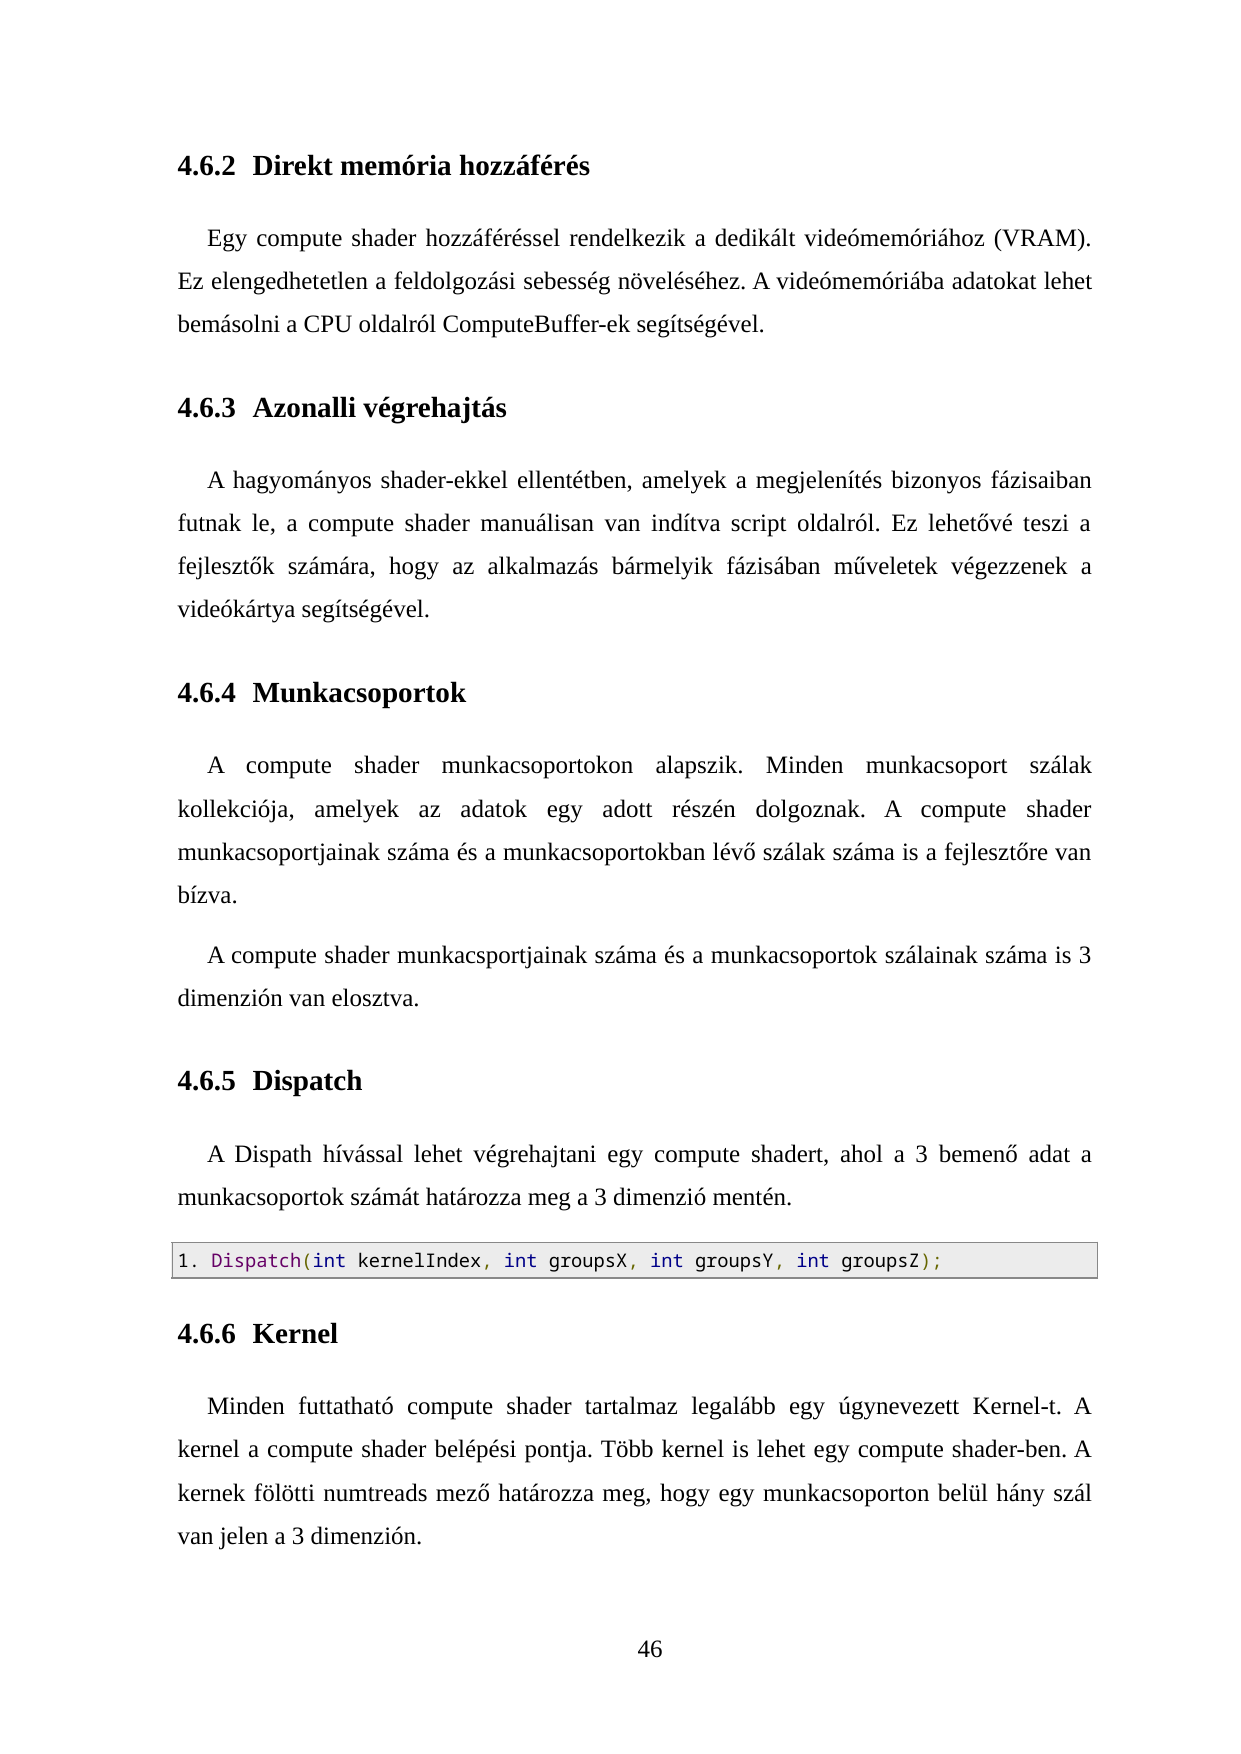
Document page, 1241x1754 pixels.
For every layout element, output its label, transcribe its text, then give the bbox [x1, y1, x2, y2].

text Egy compute shader hozzáféréssel rendelkezik a dedikált videómemóriához (VRAM). Ez elengedhetetlen a feldolgozási sebesség növeléséhez. A videómemóriába adatokat lehet bemásolni a CPU oldalról ComputeBuffer-ek segítségével. [177, 223, 1092, 338]
text 1. Dispatch(int kernelIndex, int groupsX, int groupsY, int groupsZ); [173, 1243, 1097, 1277]
text A hagyományos shader-ekkel ellentétben, amelyek a megjelenítés bizonyos fázisaiban futnak le, a compute shader manuálisan van indítva script oldalról. Ez lehetővé teszi a fejlesztők számára, hogy az alkalmazás bármelyik fázisában műveletek végezzenek a videókártya segítségével. [177, 465, 1092, 623]
text A Dispath hívással lehet végrehajtani egy compute shadert, ahol a 3 bemenő adat a munkacsoportok számát határozza meg a 3 dimenzió mentén. [177, 1139, 1092, 1211]
subtitle Dispatch [177, 1063, 1092, 1097]
subtitle Kernel [177, 1316, 1092, 1350]
text A compute shader munkacsportjainak száma és a munkacsoportok szálainak száma is 3 dimenzión van elosztva. [177, 940, 1092, 1012]
subtitle Azonalli végrehajtás [177, 390, 1092, 423]
subtitle Munkacsoportok [177, 675, 1092, 709]
subtitle Direkt memória hozzáférés [177, 148, 1092, 181]
text A compute shader munkacsoportokon alapszik. Minden munkacsoport szálak kollekciója, amelyek az adatok egy adott részén dolgoznak. A compute shader munkacsoportjainak száma és a munkacsoportokban lévő szálak száma is a fejlesztőre van bízva. [177, 751, 1092, 909]
text Minden futtatható compute shader tartalmaz legalább egy úgynevezett Kernel-t. A kernel a compute shader belépési pontja. Több kernel is lehet egy compute shader-ben. A kernek fölötti numtreads mező határozza meg, hogy egy munkacsoporton belül hány szál van jelen a 3 dimenzión. [177, 1391, 1092, 1549]
